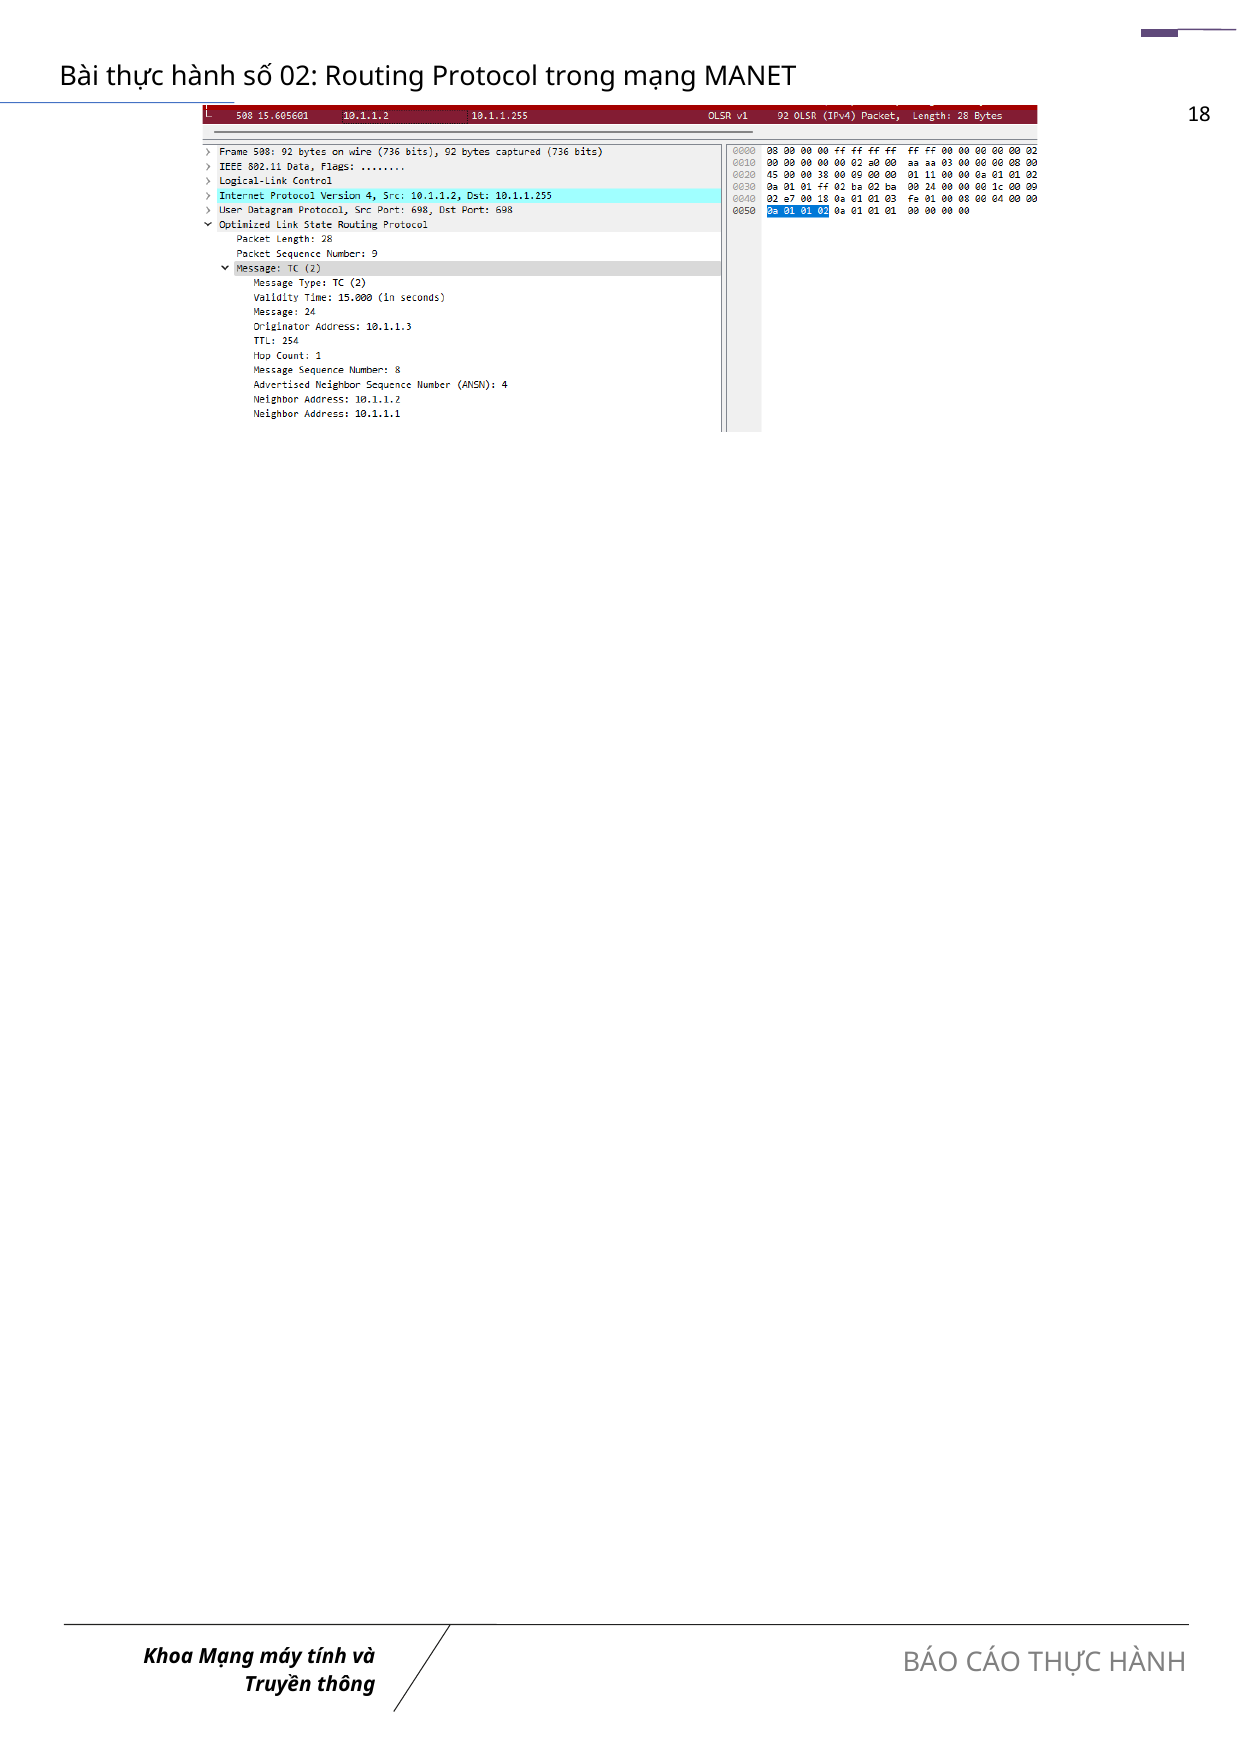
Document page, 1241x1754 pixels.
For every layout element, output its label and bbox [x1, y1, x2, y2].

picture [202, 105, 1038, 432]
